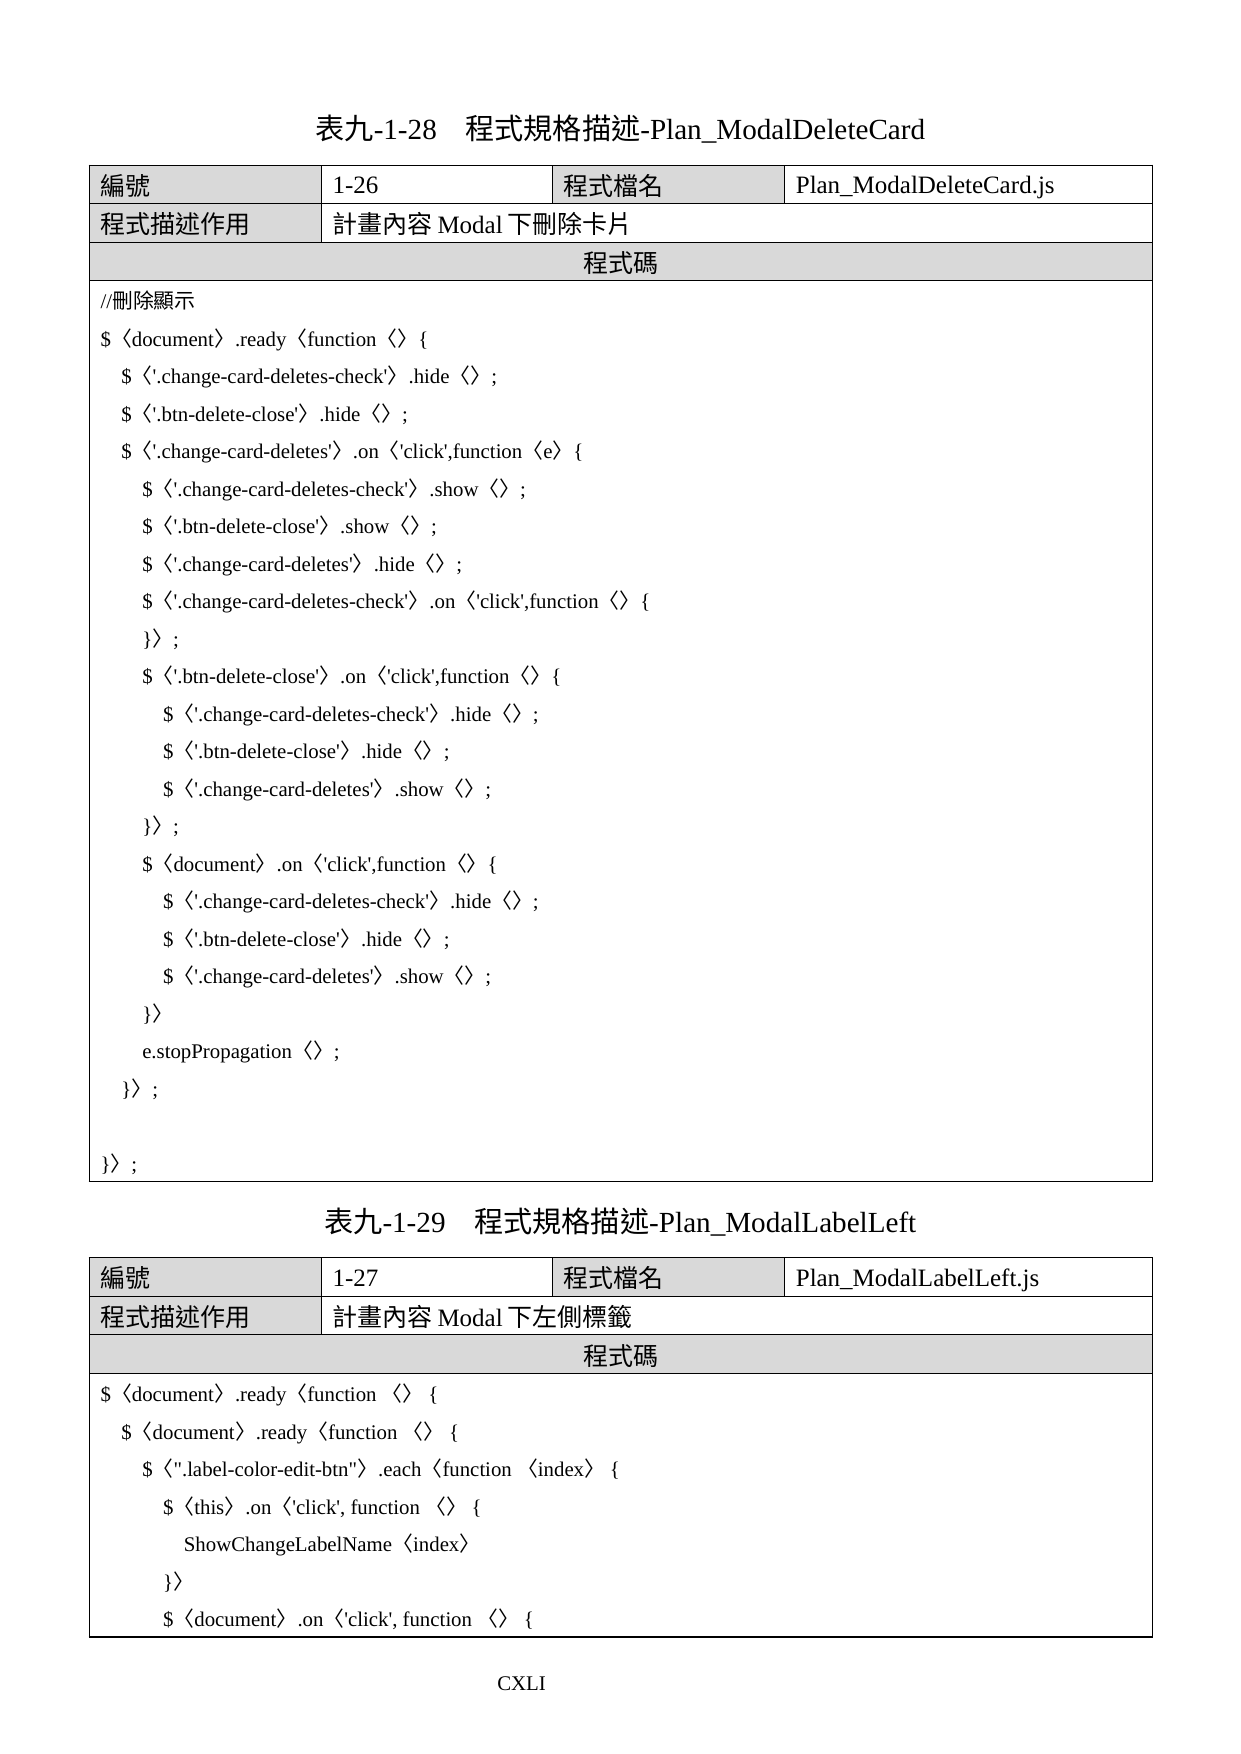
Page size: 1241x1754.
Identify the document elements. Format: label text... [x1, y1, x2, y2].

table_cell 計畫內容Modal下左側標籤 [322, 1297, 1152, 1334]
table_header 程式檔名 [553, 1258, 784, 1296]
table_header Plan_ModalDeleteCard.js [785, 166, 1152, 203]
text 程式規格描述-Plan_ModalLabelLeft [89, 1182, 1152, 1257]
table_cell 計畫內容Modal下刪除卡片 [322, 204, 1152, 242]
table_cell 程式描述作用 [90, 1297, 321, 1334]
table_header 編號 [90, 166, 321, 203]
table_cell 程式碼 [90, 1335, 1152, 1373]
text 程式規格描述-Plan_ModalDeleteCard [89, 89, 1152, 164]
table_header 編號 [90, 1258, 321, 1296]
table_cell 程式碼 [90, 243, 1152, 280]
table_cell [90, 1374, 1152, 1636]
table_header 1-27 [322, 1258, 552, 1296]
table_header 1-26 [322, 166, 552, 203]
table_header 程式檔名 [553, 166, 784, 203]
table_header Plan_ModalLabelLeft.js [785, 1258, 1152, 1296]
table_cell 程式描述作用 [90, 204, 321, 242]
table_cell //刪除顯示 $〈document〉.ready〈function〈〉{ $〈'.change-card-deletes-check'〉.hide〈〉; $〈'.btn-delete-close'〉.hide〈〉; $〈'.change-card-deletes'〉.on〈'click',function〈e〉{ $〈'.change-card-deletes-check'〉.show〈〉; $〈'.btn-delete-close'〉.show〈〉; $〈'.change-card-deletes'〉.hide〈〉; $〈'.change-card-deletes-check'〉.on〈'click',function〈〉{ }〉; $〈'.btn-delete-close'〉.on〈'click',function〈〉{ $〈'.change-card-deletes-check'〉.hide〈〉; $〈'.btn-delete-close'〉.hide〈〉; $〈'.change-card-deletes'〉.show〈〉; }〉; $〈document〉.on〈'click',function〈〉{ $〈'.change-card-deletes-check'〉.hide〈〉; $〈'.btn-delete-close'〉.hide〈〉; $〈'.change-card-deletes'〉.show〈〉; }〉 e.stopPropagation〈〉; }〉; }〉; [90, 281, 1152, 1181]
